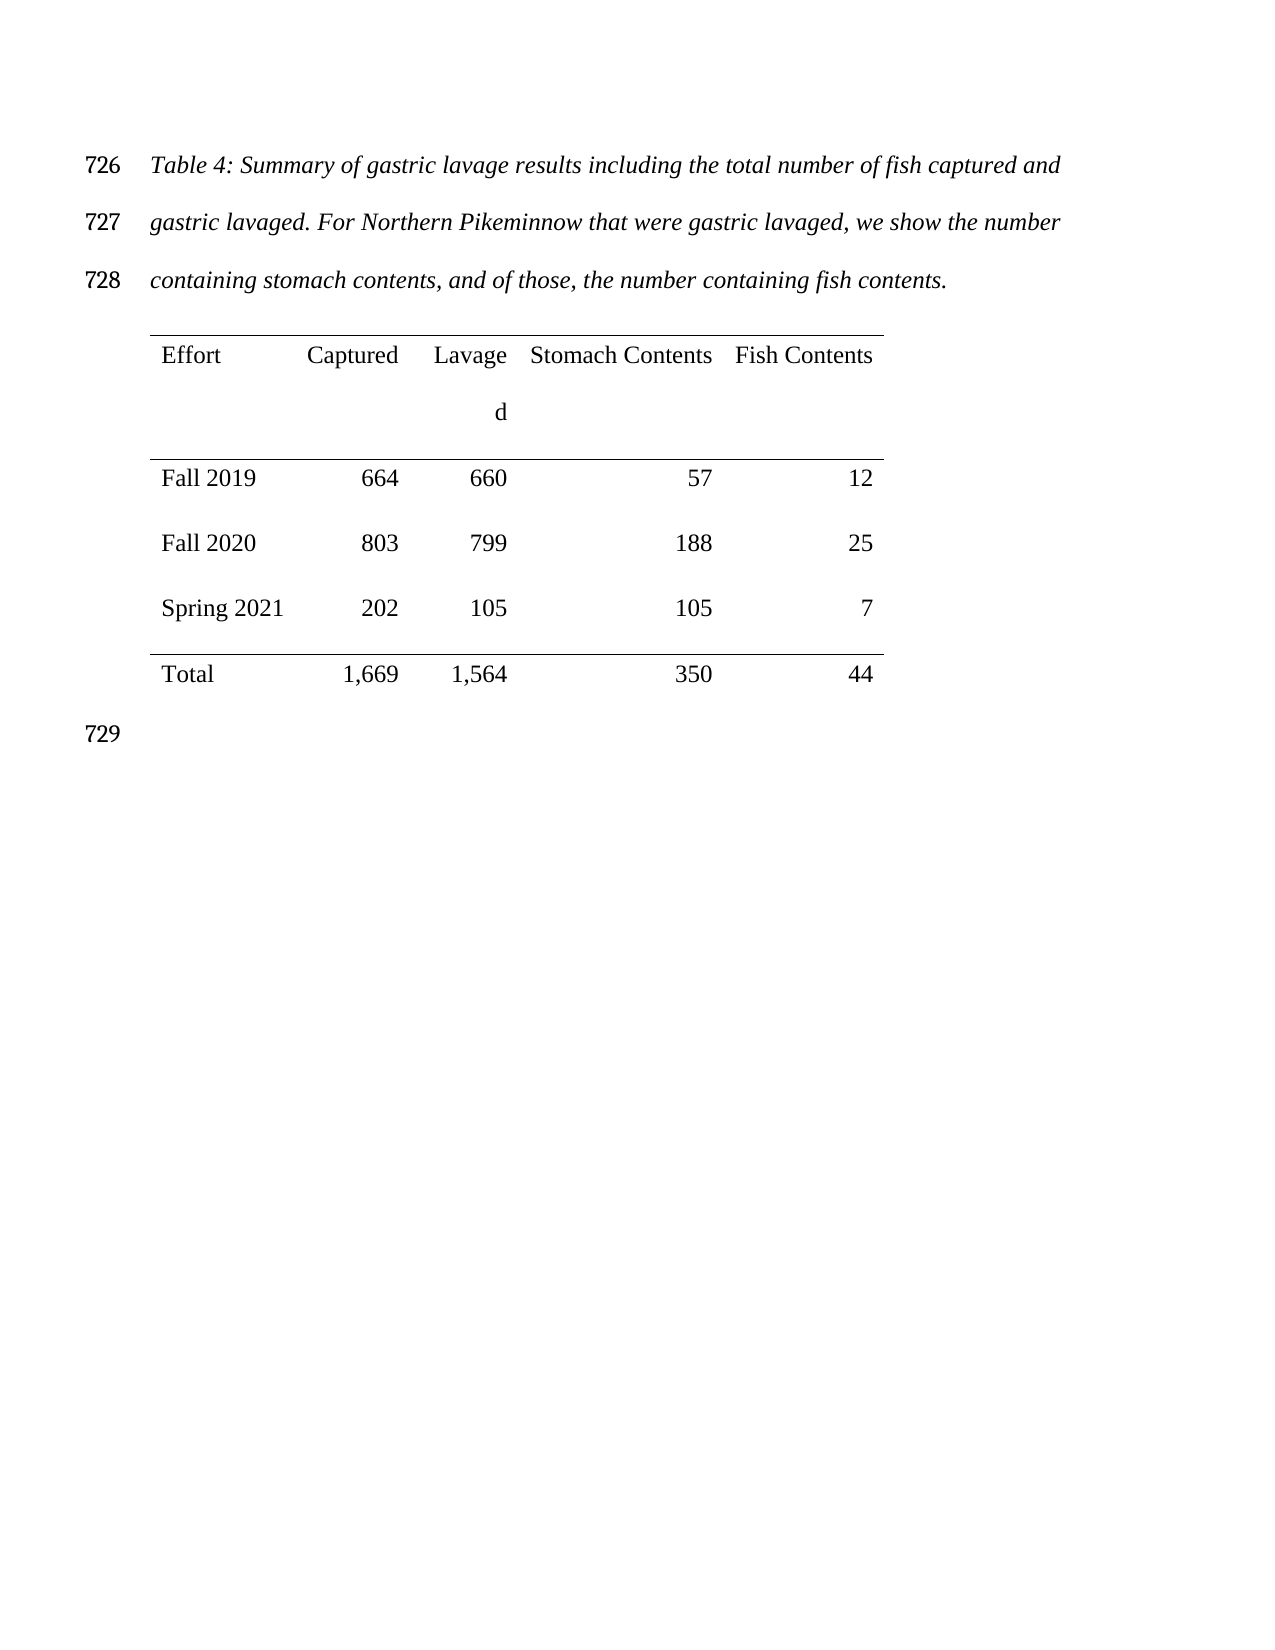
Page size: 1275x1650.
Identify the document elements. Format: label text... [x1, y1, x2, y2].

table_cell 1,669 [296, 655, 410, 720]
table_cell 799 [410, 524, 518, 589]
table_cell 105 [518, 589, 723, 654]
table_cell 350 [518, 655, 723, 720]
table_cell 57 [518, 460, 723, 524]
table_header Lavaged [410, 336, 518, 458]
table_cell Total [150, 655, 296, 720]
table_cell Fall 2020 [150, 524, 296, 589]
table_header Stomach Contents [518, 336, 723, 458]
text Table 4: Summary of gastric lavage results including the total number of fish captured and gastric lavaged. For Northern Pikeminnow that were gastric lavaged, we show the number containing stomach contents, and of those, the number containing fish contents. [150, 150, 1125, 294]
table_cell 7 [724, 589, 884, 654]
table_cell 12 [724, 460, 884, 524]
table_cell 44 [724, 655, 884, 720]
table_cell 660 [410, 460, 518, 524]
table_header Fish Contents [724, 336, 884, 458]
table_cell 803 [296, 524, 410, 589]
table_cell Fall 2019 [150, 460, 296, 524]
table_cell 202 [296, 589, 410, 654]
table_cell 1,564 [410, 655, 518, 720]
table_header Captured [296, 336, 410, 458]
table_cell 25 [724, 524, 884, 589]
table_cell Spring 2021 [150, 589, 296, 654]
table_cell 188 [518, 524, 723, 589]
table_cell 105 [410, 589, 518, 654]
table_cell 664 [296, 460, 410, 524]
table_header Effort [150, 336, 296, 458]
